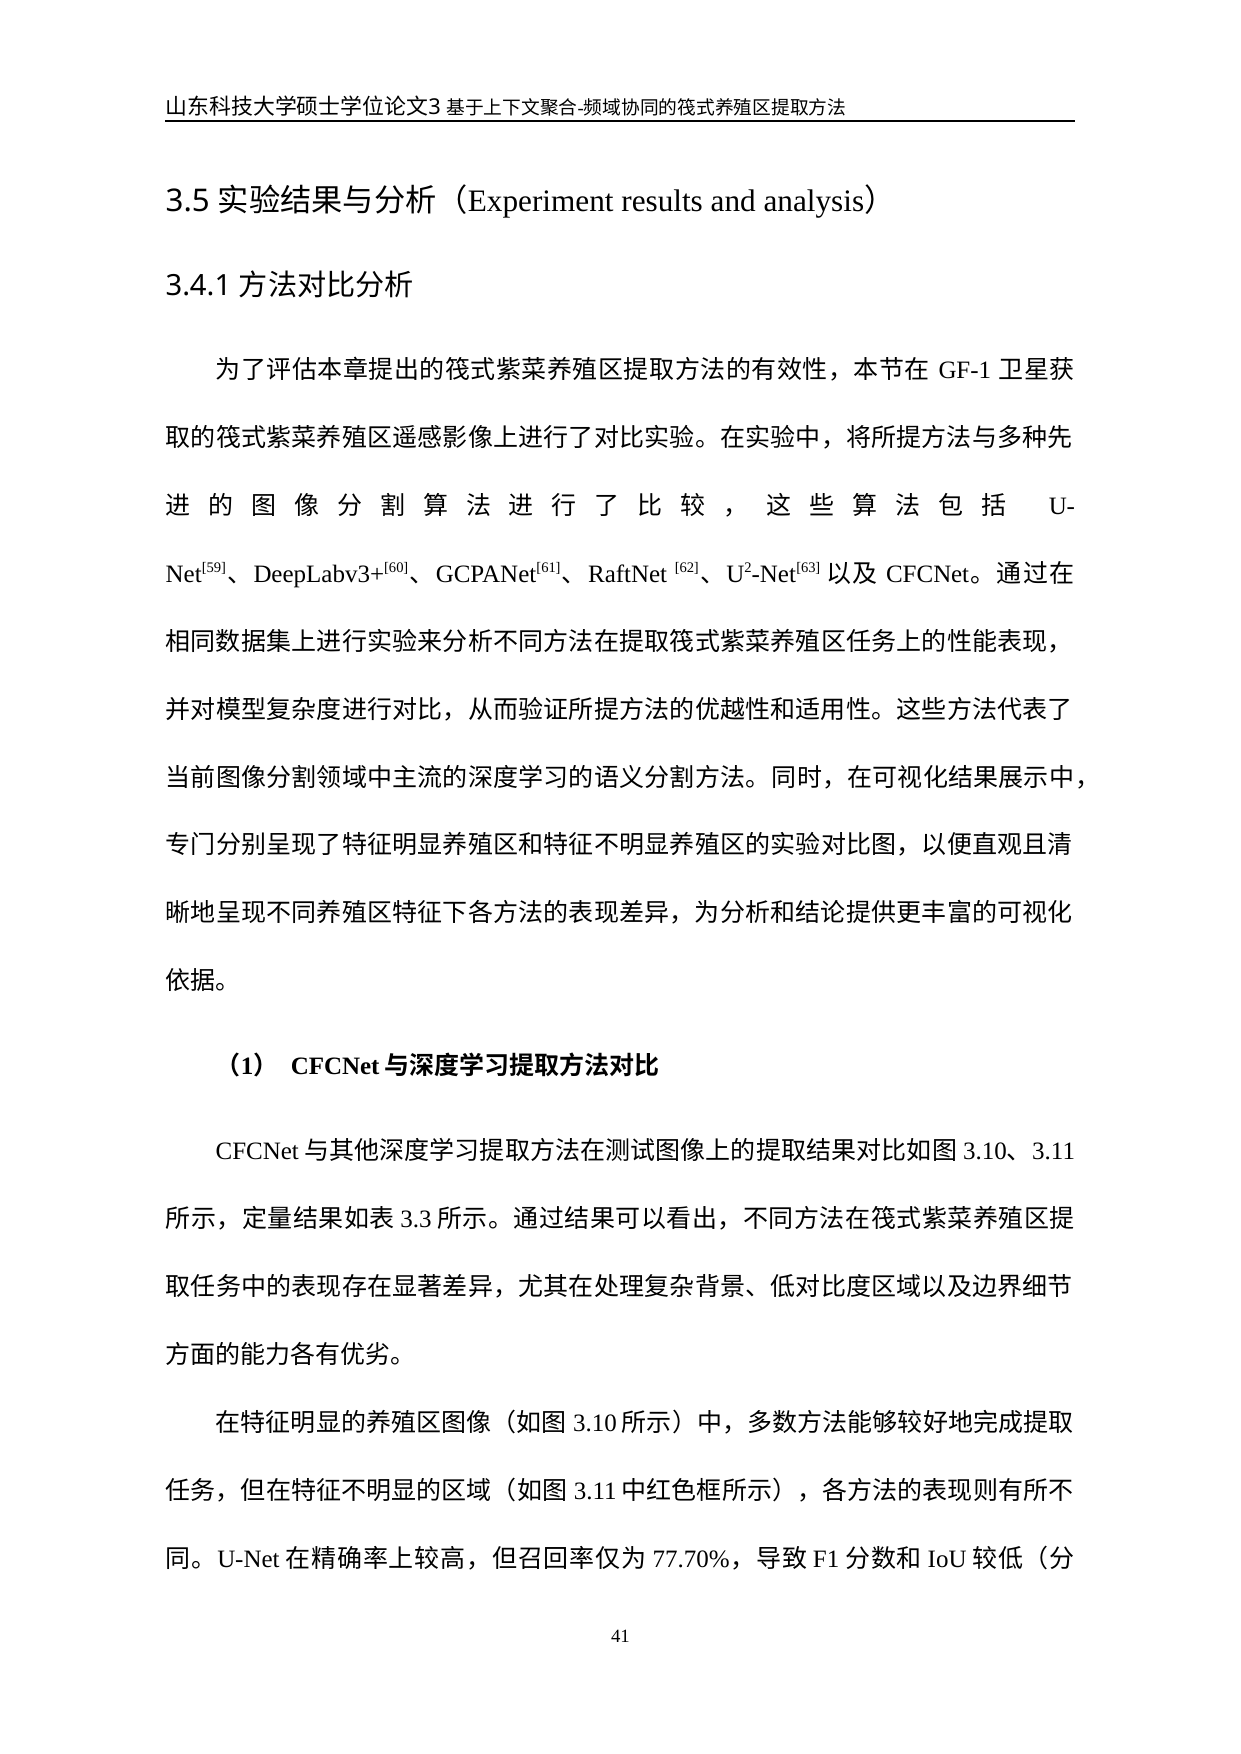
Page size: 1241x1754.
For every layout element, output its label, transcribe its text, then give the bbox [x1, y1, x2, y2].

list CFCNet与深度学习提取方法对比 [216, 1030, 1075, 1098]
subtitle 3.5 实验结果与分析（Experiment results and analysis） [165, 164, 1075, 232]
subtitle 3.4.1 方法对比分析 [165, 249, 1075, 317]
text 为了评估本章提出的筏式紫菜养殖区提取方法的有效性，本节在 GF-1 卫星获取的筏式紫菜养殖区遥感影像上进行了对比实验。在实验中，将所提方法与多种先进的图像分割算法进行了比较，这些算法包括 U-Net[59]、DeepLabv3+[60]、GCPANet[61]、RaftNet [62]、U2-Net[63] 以及 CFCNet。通过在相同数据集上进行实验来分析不同方法在提取筏式紫菜养殖区任务上的性能表现，并对模型复杂度进行对比，从而验证所提方法的优越性和适用性。这些方法代表了当前图像分割领域中主流的深度学习的语义分割方法。同时，在可视化结果展示中，专门分别呈现了特征明显养殖区和特征不明显养殖区的实验对比图，以便直观且清晰地呈现不同养殖区特征下各方法的表现差异，为分析和结论提供更丰富的可视化依据。 [165, 334, 1075, 1013]
text CFCNet与其他深度学习提取方法在测试图像上的提取结果对比如图3.10、3.11所示，定量结果如表3.3所示。通过结果可以看出，不同方法在筏式紫菜养殖区提取任务中的表现存在显著差异，尤其在处理复杂背景、低对比度区域以及边界细节方面的能力各有优劣。 [165, 1115, 1075, 1386]
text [165, 1386, 1075, 1590]
